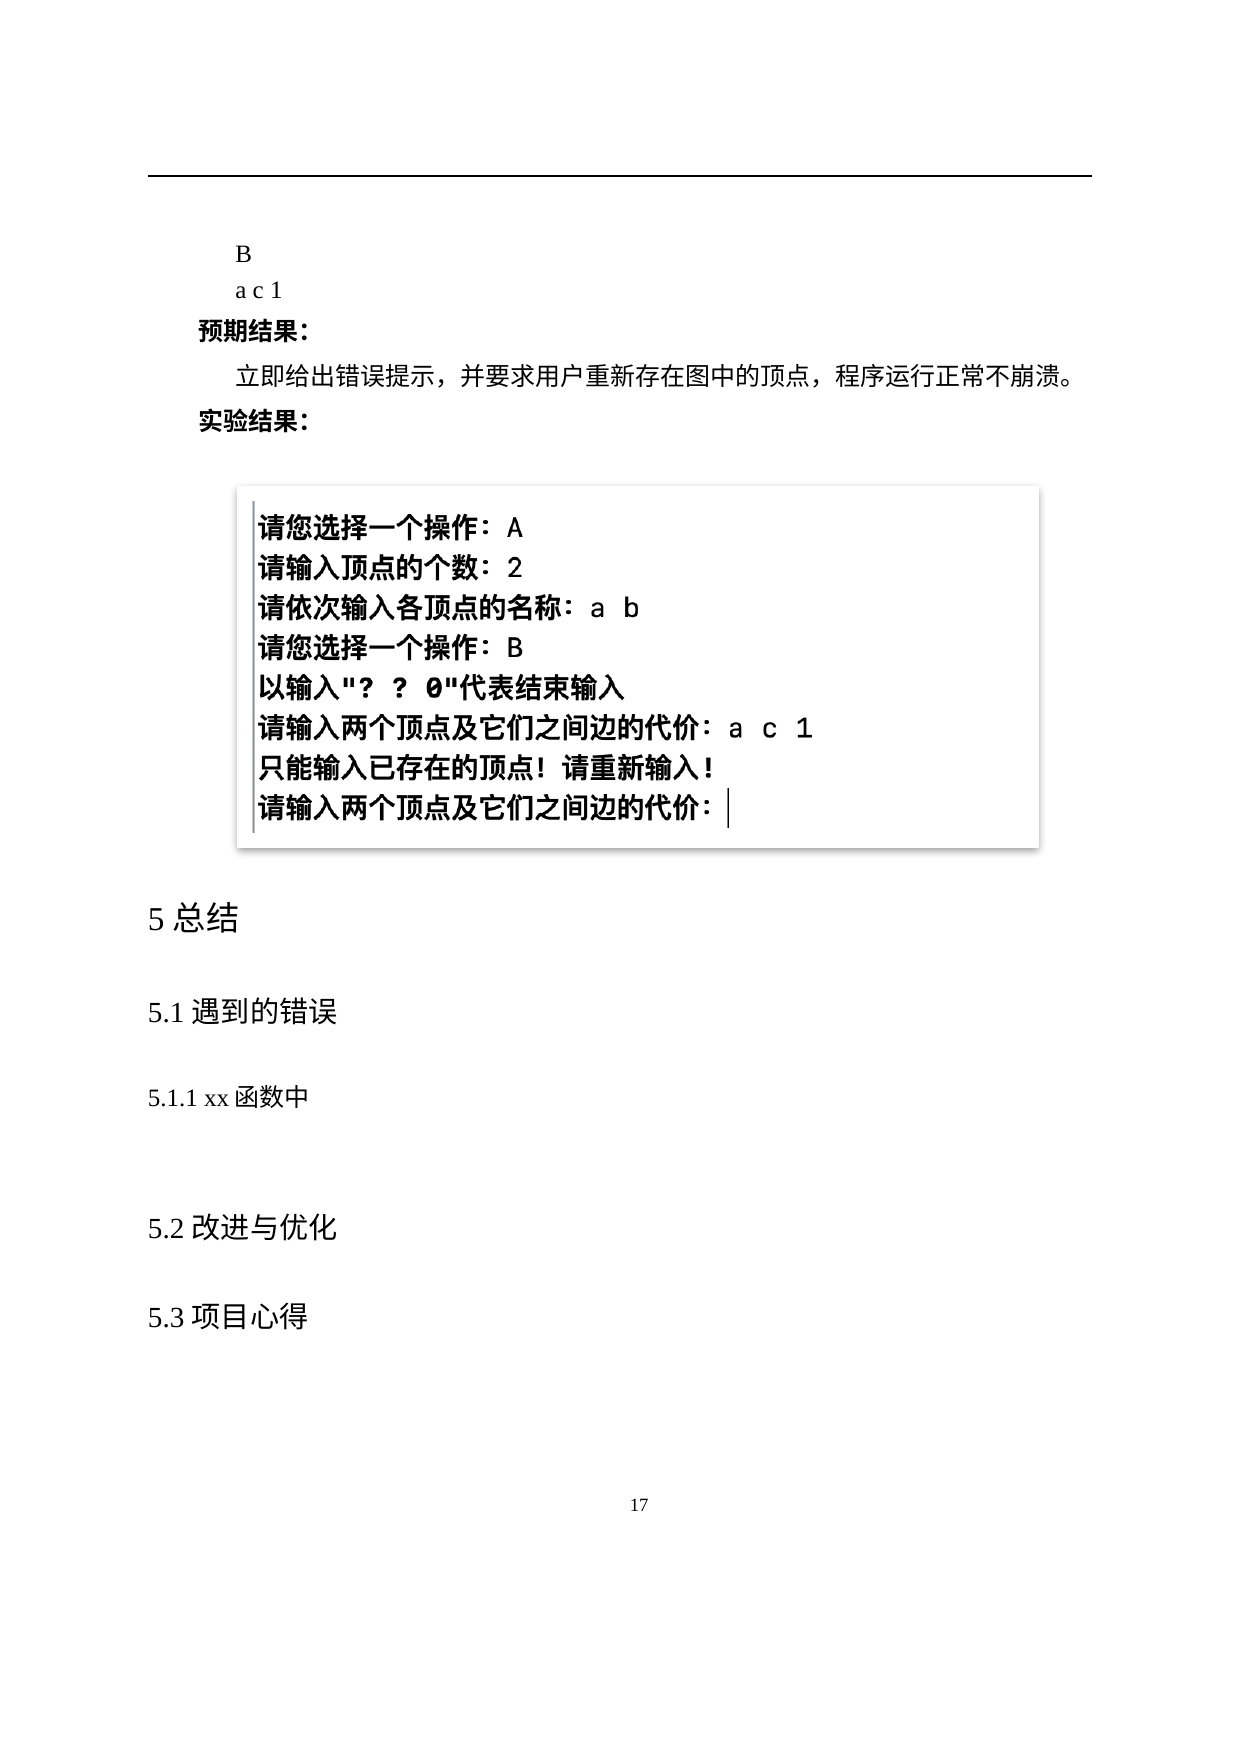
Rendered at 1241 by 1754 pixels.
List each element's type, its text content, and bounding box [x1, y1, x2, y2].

text 立即给出错误提示，并要求用户重新存在图中的顶点，程序运行正常不崩溃。 [185, 356, 1092, 392]
text a c 1 [185, 275, 1092, 304]
picture [252, 501, 1024, 833]
text B [185, 239, 1092, 268]
subtitle 5.3 项目心得 [148, 1293, 1092, 1336]
subtitle 5.1.1 xx函数中 [148, 1077, 1092, 1113]
text 预期结果： [148, 311, 1092, 347]
text 实验结果： [148, 402, 1092, 438]
subtitle 5.2 改进与优化 [148, 1205, 1092, 1247]
subtitle 5.1 遇到的错误 [148, 989, 1092, 1031]
